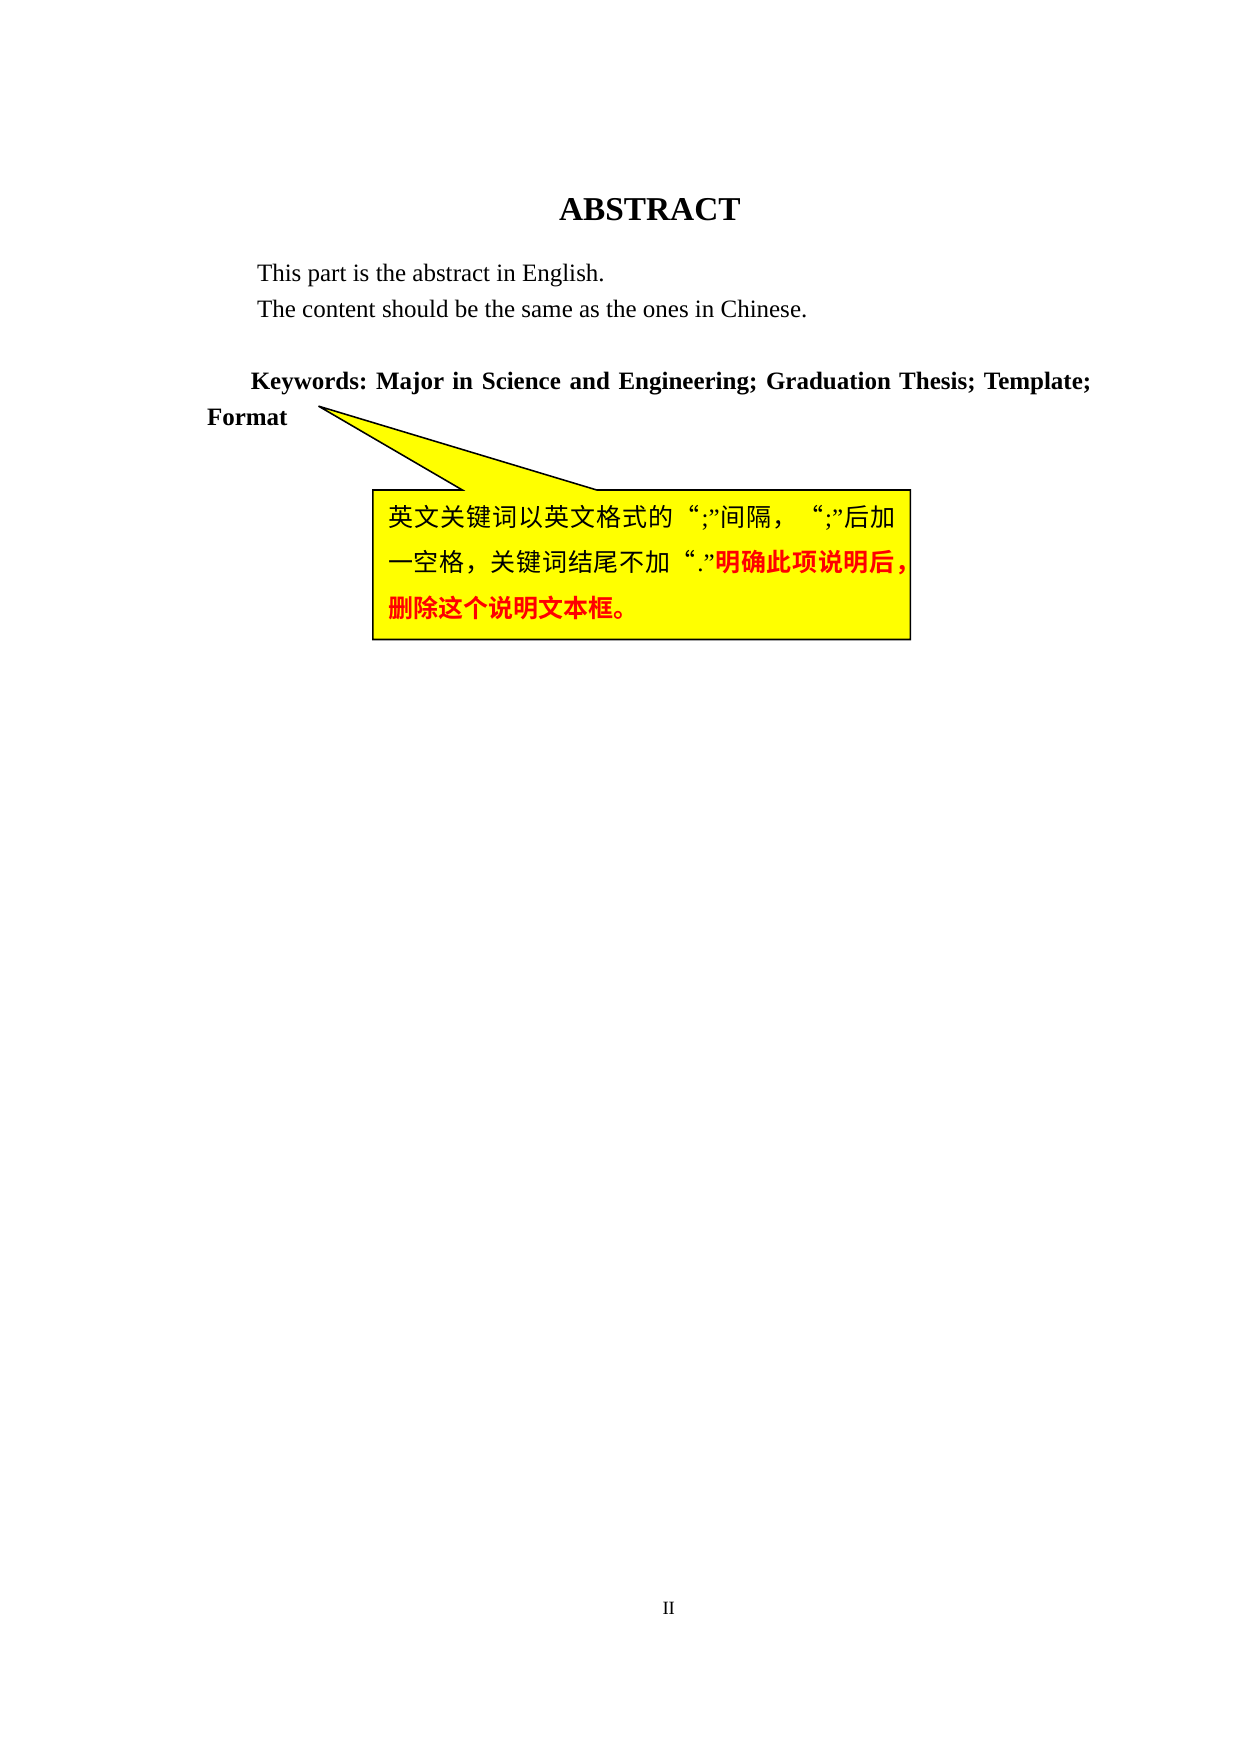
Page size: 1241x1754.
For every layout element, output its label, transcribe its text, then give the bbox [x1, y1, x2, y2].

text Keywords: Major in Science and Engineering; Graduation Thesis; Template; Format [207, 366, 1092, 431]
text This part is the abstract in English. [207, 258, 1092, 287]
text ABSTRACT [207, 189, 1092, 228]
text The content should be the same as the ones in Chinese. [207, 294, 1092, 323]
